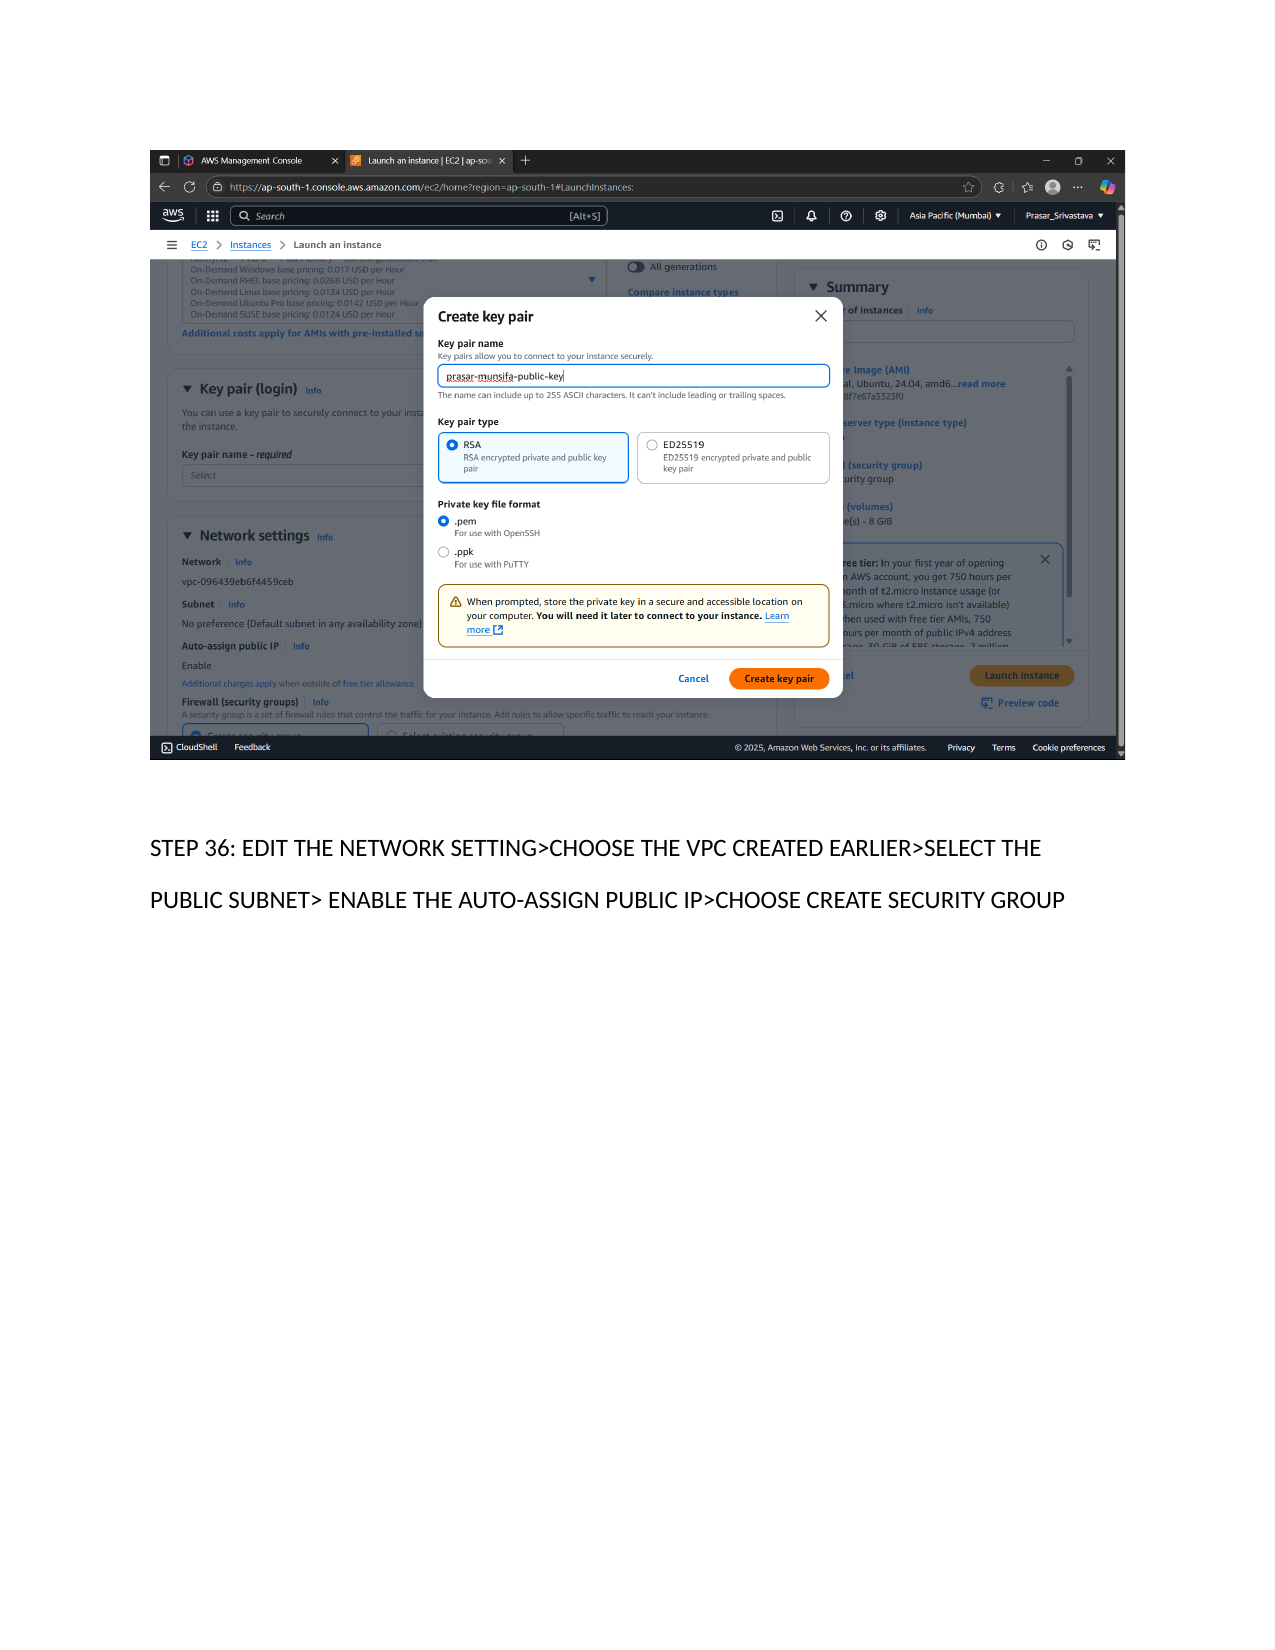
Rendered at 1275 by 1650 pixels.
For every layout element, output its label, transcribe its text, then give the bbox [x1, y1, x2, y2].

text STEP 36: EDIT THE NETWORK SETTING>CHOOSE THE VPC CREATED EARLIER>SELECT THE [150, 832, 1125, 863]
picture [150, 150, 1125, 760]
text PUBLIC SUBNET> ENABLE THE AUTO-ASSIGN PUBLIC IP>CHOOSE CREATE SECURITY GROUP [150, 884, 1125, 914]
